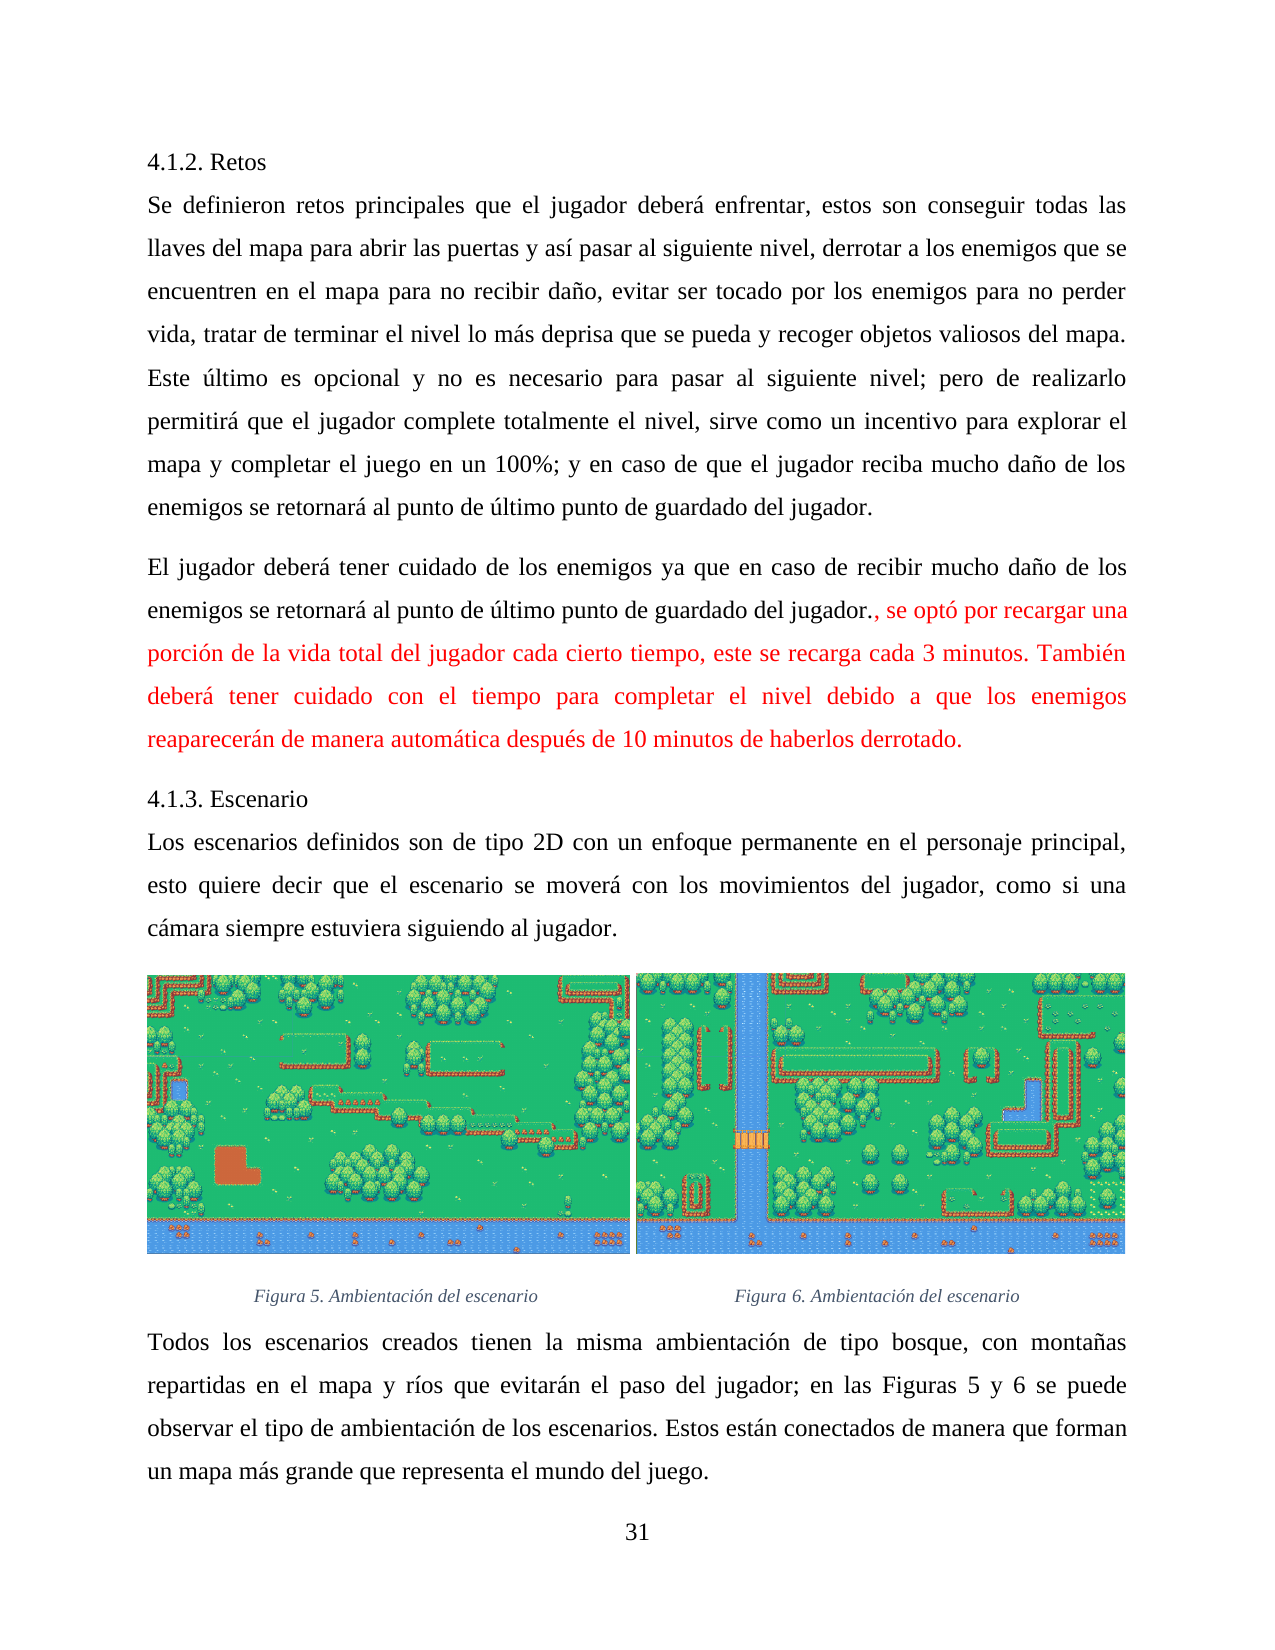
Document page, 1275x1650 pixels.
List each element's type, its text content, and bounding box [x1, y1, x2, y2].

text Todos los escenarios creados tienen la misma ambientación de tipo bosque, con montañas repartidas en el mapa y ríos que evitarán el paso del jugador; en las Figuras 5 y 6 se puede observar el tipo de ambientación de los escenarios. Estos están conectados de manera que forman un mapa más grande que representa el mundo del juego. [147, 1327, 1128, 1485]
picture [147, 975, 630, 1254]
text Los escenarios definidos son de tipo 2D con un enfoque permanente en el personaje principal, esto quiere decir que el escenario se moverá con los movimientos del jugador, como si una cámara siempre estuviera siguiendo al jugador. [147, 827, 1128, 942]
picture [636, 973, 1125, 1254]
subtitle 4.1.2. Retos [147, 147, 1128, 176]
text El jugador deberá tener cuidado de los enemigos ya que en caso de recibir mucho daño de los enemigos se retornará al punto de último punto de guardado del jugador., se optó por recargar una porción de la vida total del jugador cada cierto tiempo, este se recarga cada 3 minutos. También deberá tener cuidado con el tiempo para completar el nivel debido a que los enemigos reaparecerán de manera automática después de 10 minutos de haberlos derrotado. [147, 552, 1128, 753]
text Figura 5. Ambientación del escenario Figura 6. Ambientación del escenario [147, 1284, 1128, 1306]
subtitle 4.1.3. Escenario [147, 784, 1128, 813]
text Se definieron retos principales que el jugador deberá enfrentar, estos son conseguir todas las llaves del mapa para abrir las puertas y así pasar al siguiente nivel, derrotar a los enemigos que se encuentren en el mapa para no recibir daño, evitar ser tocado por los enemigos para no perder vida, tratar de terminar el nivel lo más deprisa que se pueda y recoger objetos valiosos del mapa. Este último es opcional y no es necesario para pasar al siguiente nivel; pero de realizarlo permitirá que el jugador complete totalmente el nivel, sirve como un incentivo para explorar el mapa y completar el juego en un 100%; y en caso de que el jugador reciba mucho daño de los enemigos se retornará al punto de último punto de guardado del jugador. [147, 190, 1128, 521]
